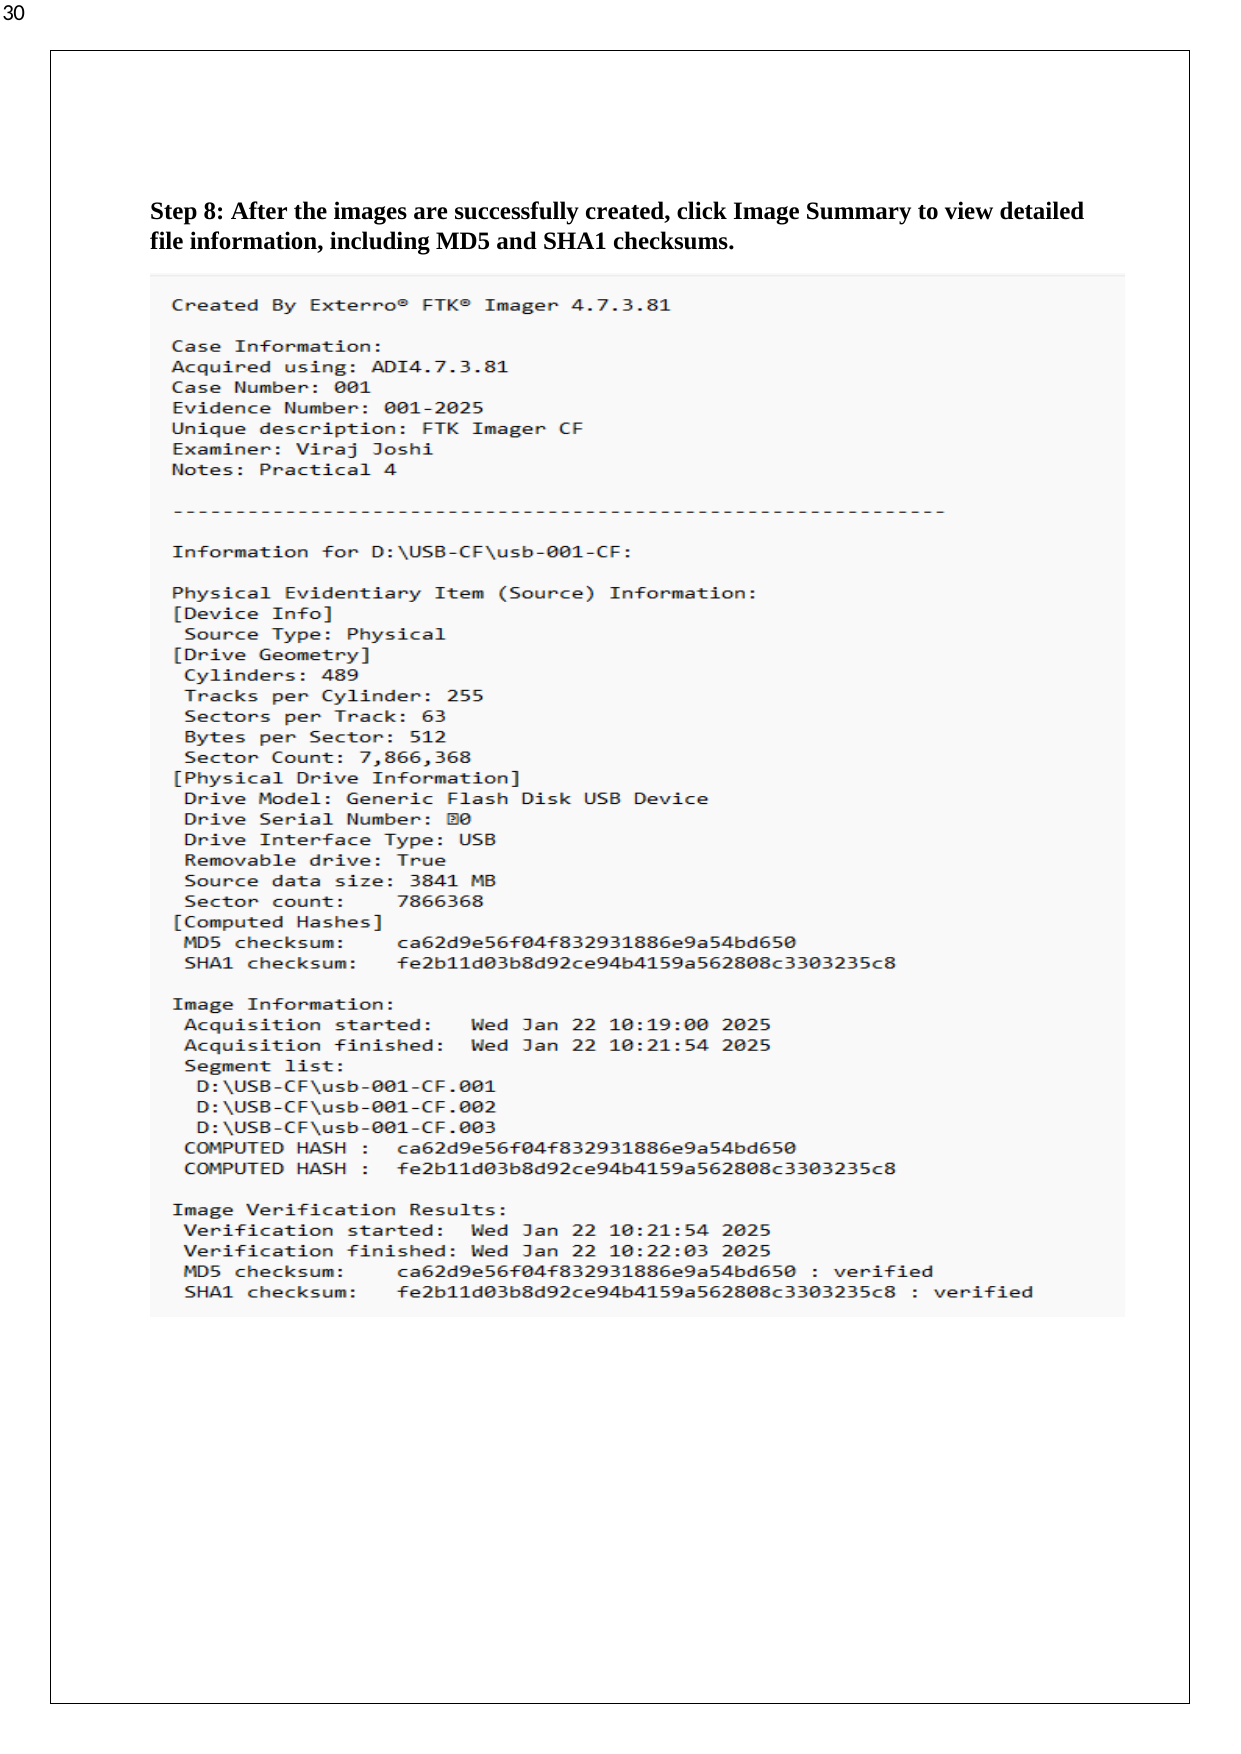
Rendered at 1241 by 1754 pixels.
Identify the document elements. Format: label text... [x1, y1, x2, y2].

picture [150, 273, 1125, 1317]
text Step 8: After the images are successfully created, click Image Summary to view detailed file information, including MD5 and SHA1 checksums. [150, 196, 1108, 255]
